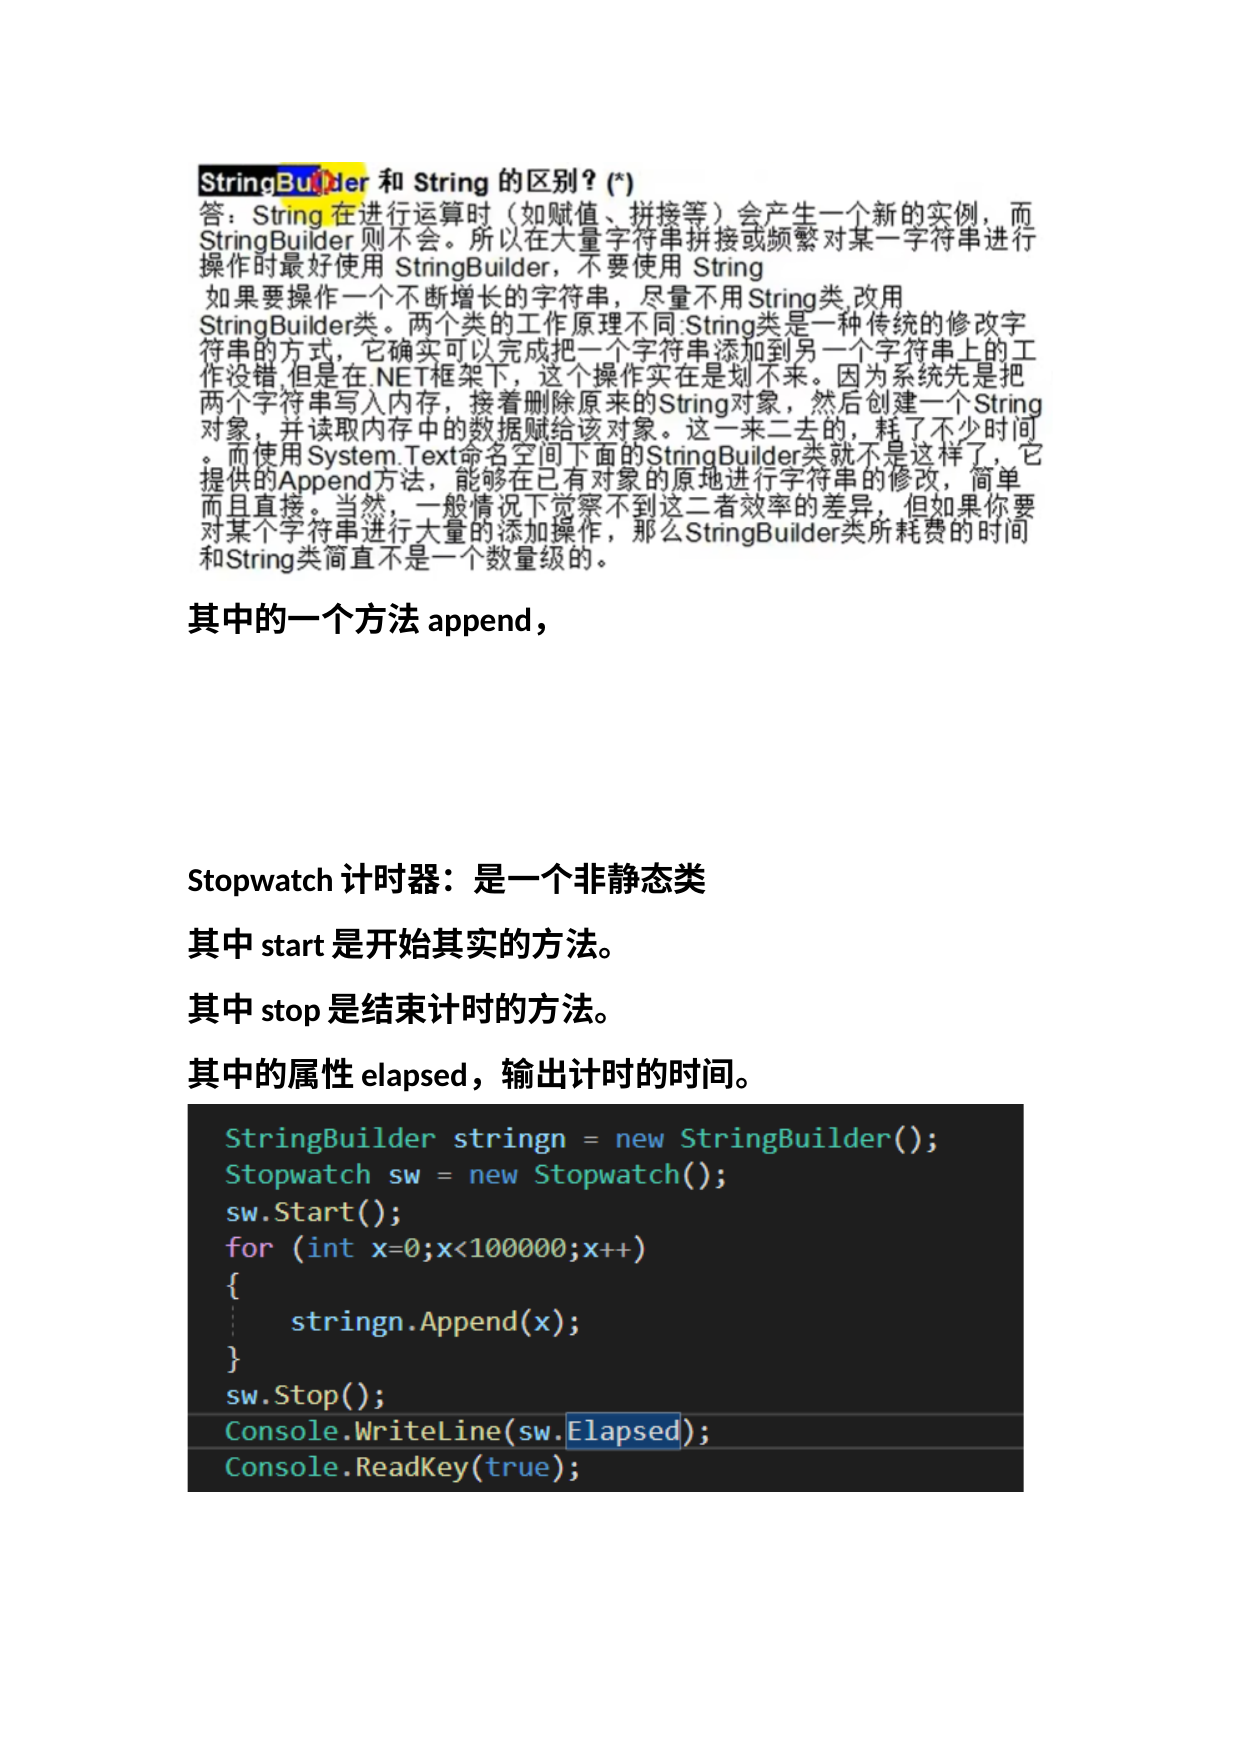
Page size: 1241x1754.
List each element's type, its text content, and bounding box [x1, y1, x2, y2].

picture [187, 1104, 1024, 1492]
text 其中的一个方法append， [187, 584, 1053, 649]
text 其中的属性elapsed，输出计时的时间。 [187, 1039, 1053, 1104]
text 其中stop是结束计时的方法。 [187, 974, 1053, 1039]
text 其中start是开始其实的方法。 [187, 909, 1053, 974]
text Stopwatch计时器：是一个非静态类 [187, 844, 1053, 909]
